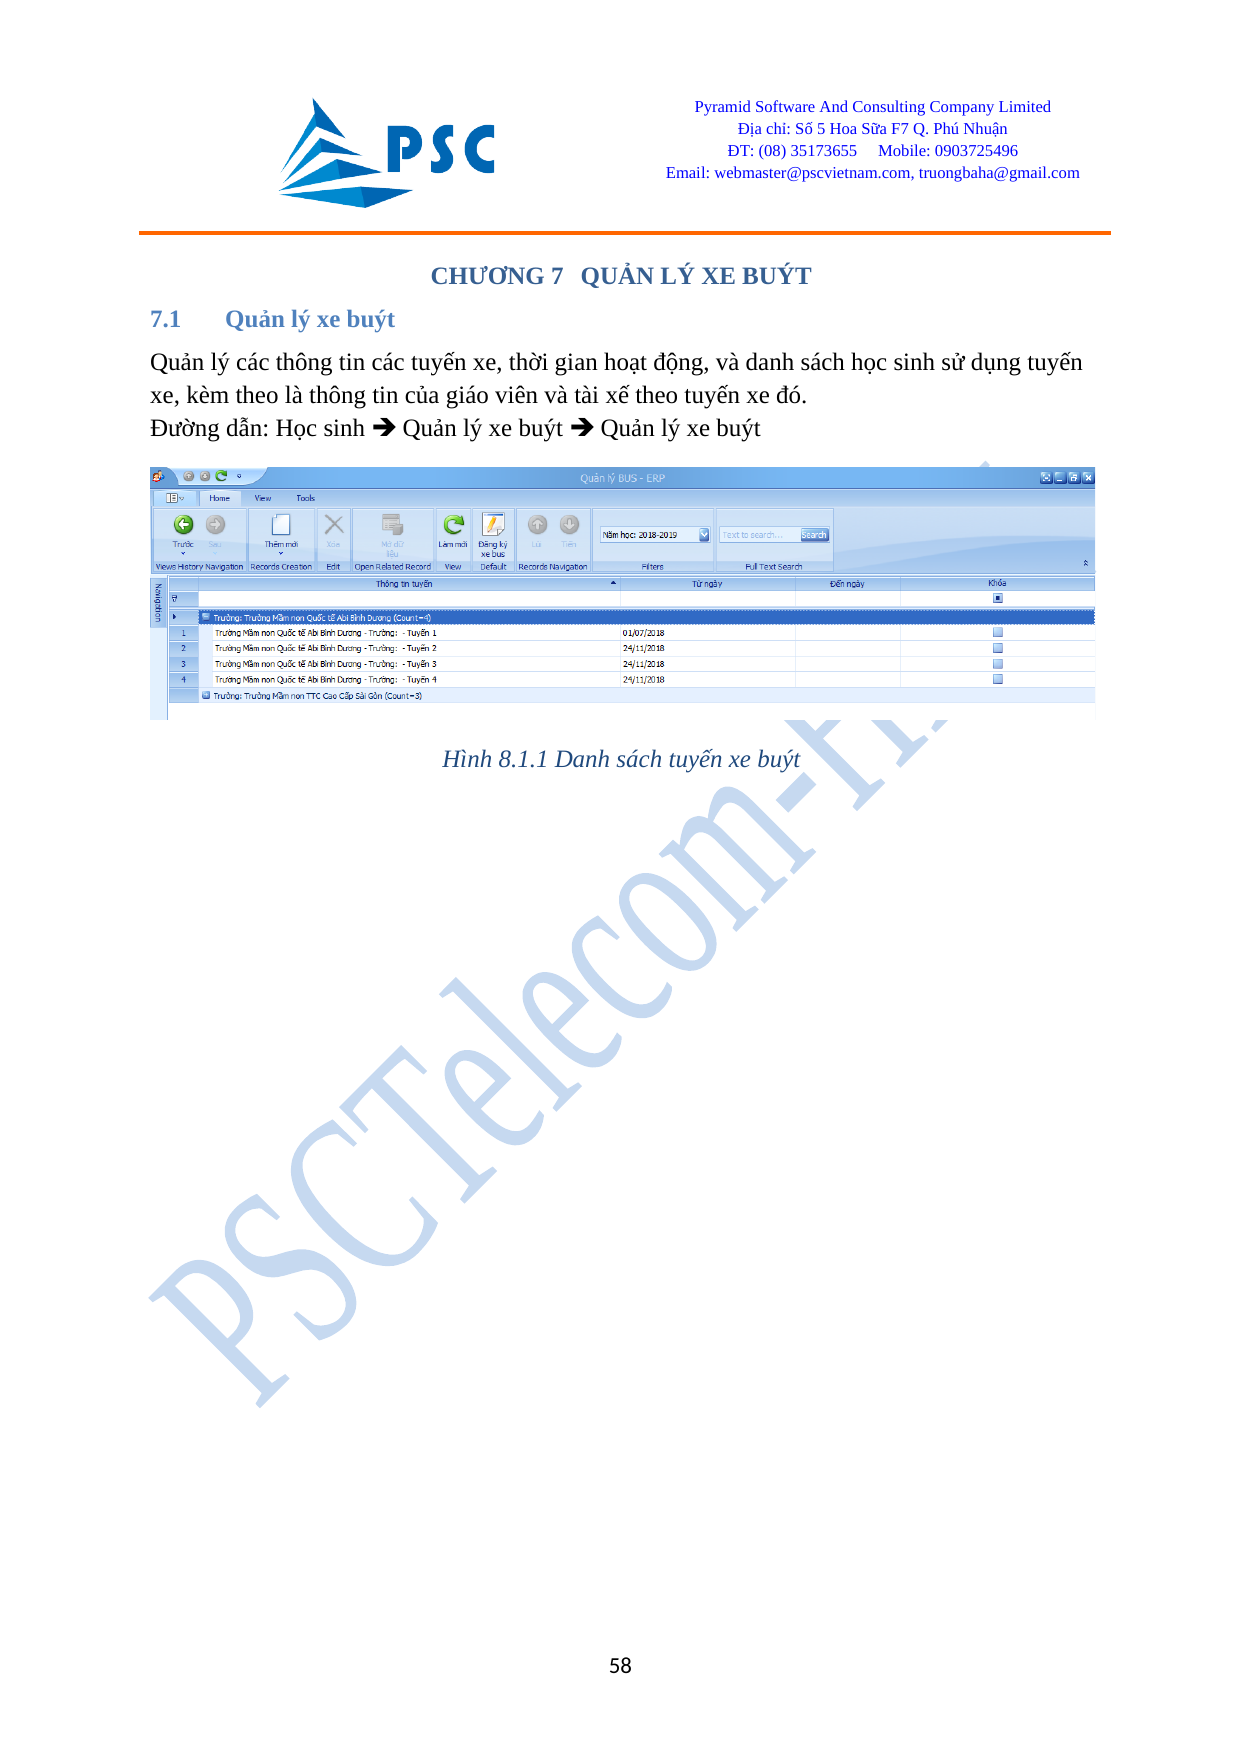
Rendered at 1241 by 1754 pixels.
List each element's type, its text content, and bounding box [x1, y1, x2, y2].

text Hình 8.1.1 Danh sách tuyến xe buýt [150, 744, 1092, 773]
picture [150, 467, 1096, 720]
text Quản lý các thông tin các tuyến xe, thời gian hoạt động, và danh sách học sinh sử dụng tuyến xe, kèm theo là thông tin của giáo viên và tài xế theo tuyến xe đó. Đường dẫn: Học sinh Quản lý xe buýt Quản lý xe buýt [150, 347, 1092, 442]
subtitle QUẢN LÝ XE BUÝT [150, 261, 1092, 290]
picture [275, 93, 498, 213]
subtitle Quản lý xe buýt [150, 304, 1092, 333]
